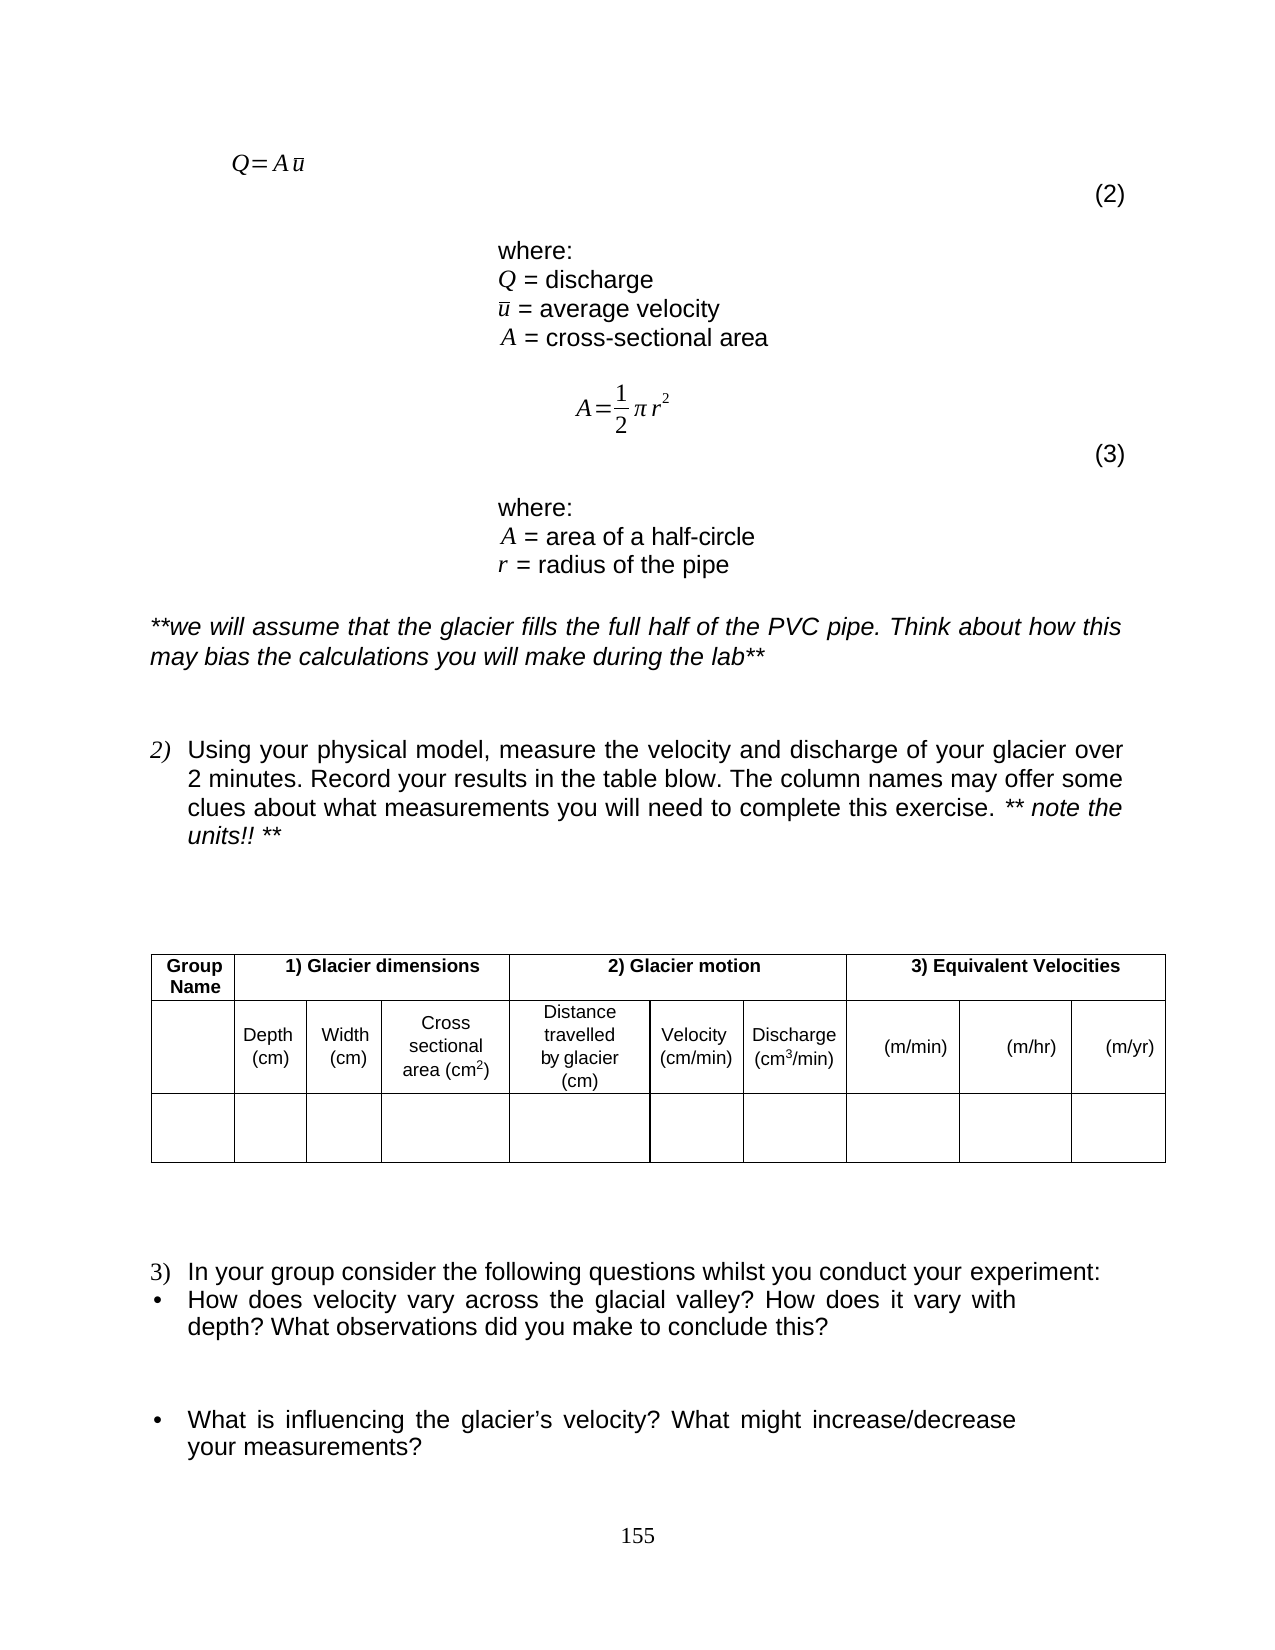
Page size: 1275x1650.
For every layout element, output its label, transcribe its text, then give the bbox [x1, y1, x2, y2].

text (2) [156, 150, 1125, 207]
list How does velocity vary across the glacial valley? How does it vary with depth? What observations did you make to conclude this? [150, 1286, 1018, 1341]
text = area of a half-circle [498, 522, 1125, 550]
table_cell [152, 1094, 234, 1162]
text **we will assume that the glacier fills the full half of the PVC pipe. Think about how this may bias the calculations you will make during the lab** [150, 612, 1125, 671]
table_header Group Name [152, 955, 234, 1000]
list In your group consider the following questions whilst you conduct your experiment: [150, 1257, 1125, 1286]
table_cell Width (cm) [307, 1001, 381, 1093]
table_cell [235, 1094, 306, 1162]
table_cell Distance travelled by glacier (cm) [510, 1001, 649, 1093]
text = average velocity [498, 294, 1125, 322]
table_cell [651, 1094, 743, 1162]
text where: [498, 493, 1125, 522]
table_cell [960, 1094, 1071, 1162]
text where: [498, 236, 1125, 265]
list Using your physical model, measure the velocity and discharge of your glacier over 2 minutes. Record your results in the table blow. The column names may offer some clues about what measurements you will need to complete this exercise. ** note the units!! ** [150, 735, 1125, 850]
table_header 3) Equivalent Velocities [847, 955, 1165, 1000]
text = cross-sectional area [498, 322, 1125, 351]
table_cell [510, 1094, 649, 1162]
table_header 2) Glacier motion [510, 955, 846, 1000]
table_cell [847, 1094, 959, 1162]
text = discharge [498, 265, 1125, 294]
table_cell [744, 1094, 846, 1162]
table_cell Depth (cm) [235, 1001, 306, 1093]
table_header 1) Glacier dimensions [235, 955, 509, 1000]
text = radius of the pipe [498, 550, 1125, 579]
table_cell [307, 1094, 381, 1162]
table_cell [382, 1094, 509, 1162]
text (3) [498, 380, 1125, 468]
table_cell (m/yr) [1072, 1001, 1165, 1093]
table_cell [1072, 1094, 1165, 1162]
table_cell Velocity (cm/min) [651, 1001, 743, 1093]
table_cell (m/hr) [960, 1001, 1071, 1093]
table_cell Discharge (cm3/min) [744, 1001, 846, 1093]
list What is influencing the glacier’s velocity? What might increase/decrease your measurements? [150, 1405, 1018, 1461]
table_cell Cross sectional area (cm2) [382, 1001, 509, 1093]
table_cell [152, 1001, 234, 1093]
table_cell (m/min) [847, 1001, 959, 1093]
